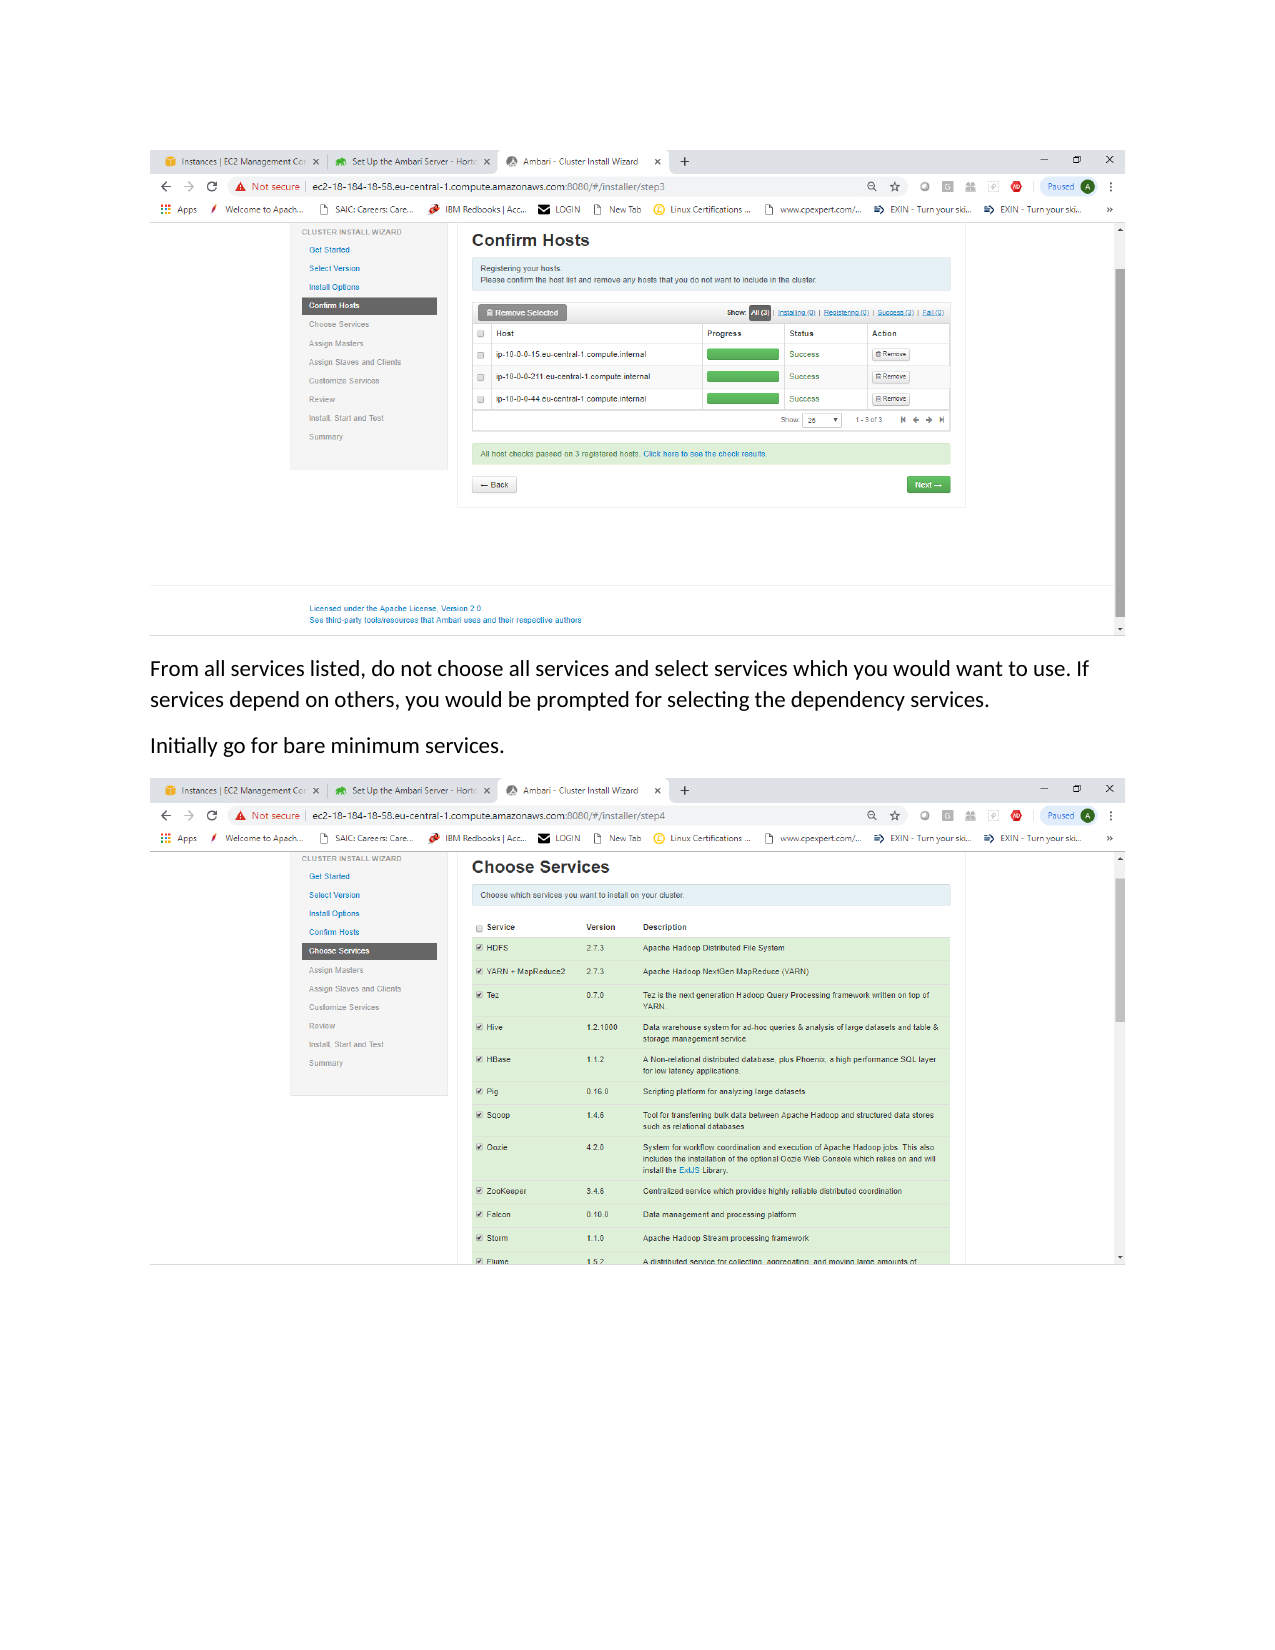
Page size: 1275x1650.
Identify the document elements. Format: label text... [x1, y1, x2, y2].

picture [150, 778, 1125, 1268]
picture [150, 150, 1125, 636]
text Initially go for bare minimum services. [150, 732, 1125, 760]
text From all services listed, do not choose all services and select services which you would want to use. If services depend on others, you would be prompted for selecting the dependency services. [150, 654, 1125, 713]
